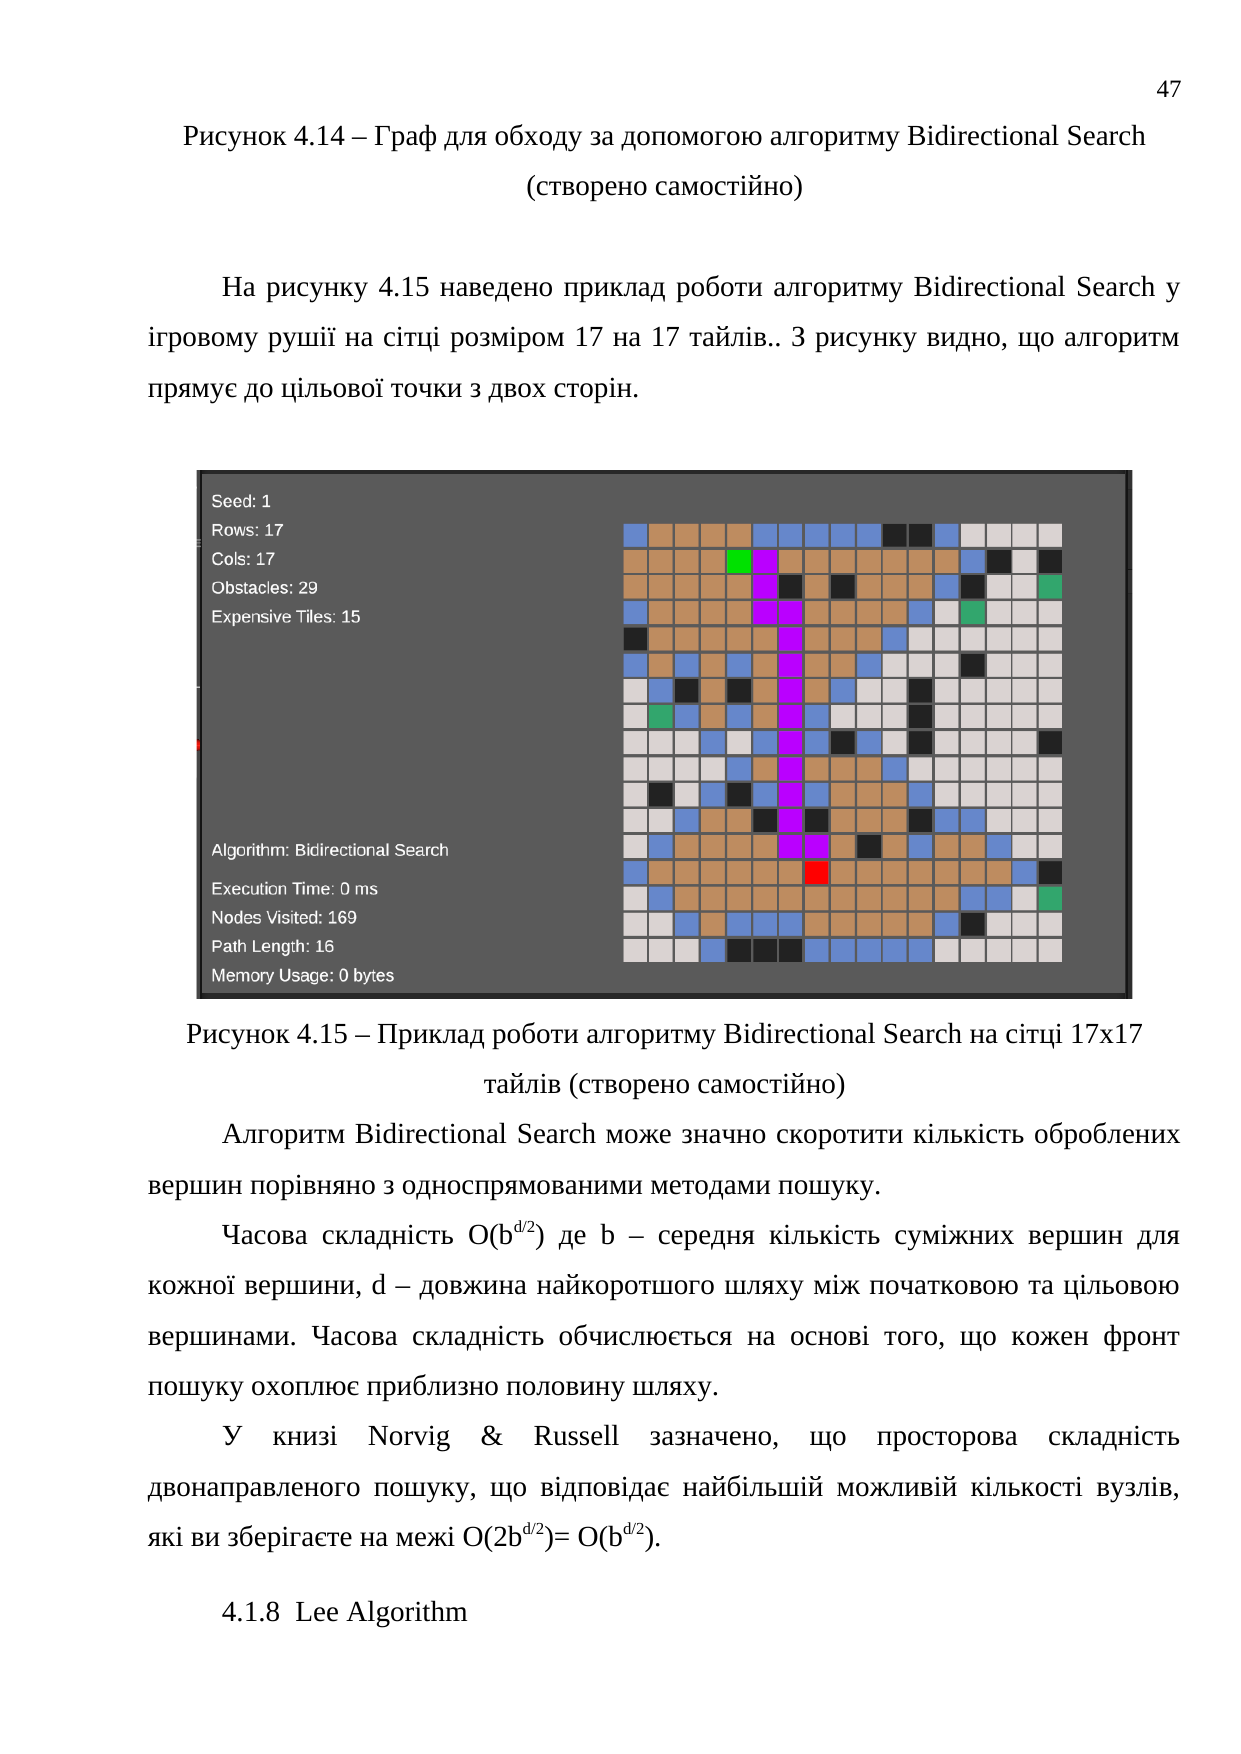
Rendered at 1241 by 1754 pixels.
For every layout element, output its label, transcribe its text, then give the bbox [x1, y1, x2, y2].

text На рисунку 4.15 наведено приклад роботи алгоритму Bidirectional Search у ігровому рушії на сітці розміром 17 на 17 тайлів.. З рисунку видно, що алгоритм прямує до цільової точки з двох сторін. [148, 269, 1181, 403]
text Рисунок 4.14 – Граф для обходу за допомогою алгоритму Bidirectional Search (створено самостійно) [148, 118, 1181, 202]
subtitle Lee Algorithm [222, 1594, 1181, 1628]
text Алгоритм Bidirectional Search може значно скоротити кількість оброблених вершин порівняно з односпрямованими методами пошуку. [148, 1116, 1181, 1200]
picture [196, 470, 1133, 999]
text Часова складність O(bd/2) де b – середня кількість суміжних вершин для кожної вершини, d – довжина найкоротшого шляху між початковою та цільовою вершинами. Часова складність обчислюється на основі того, що кожен фронт пошуку охоплює приблизно половину шляху. [148, 1217, 1181, 1402]
text У книзі Norvig & Russell зазначено, що просторова складність двонаправленого пошуку, що відповідає найбільшій можливій кількості вузлів, які ви зберігаєте на межі O(2bd/2)= O(bd/2). [148, 1418, 1181, 1552]
text Рисунок 4.15 – Приклад роботи алгоритму Bidirectional Search на сітці 17x17 тайлів (створено самостійно) [148, 1016, 1181, 1100]
